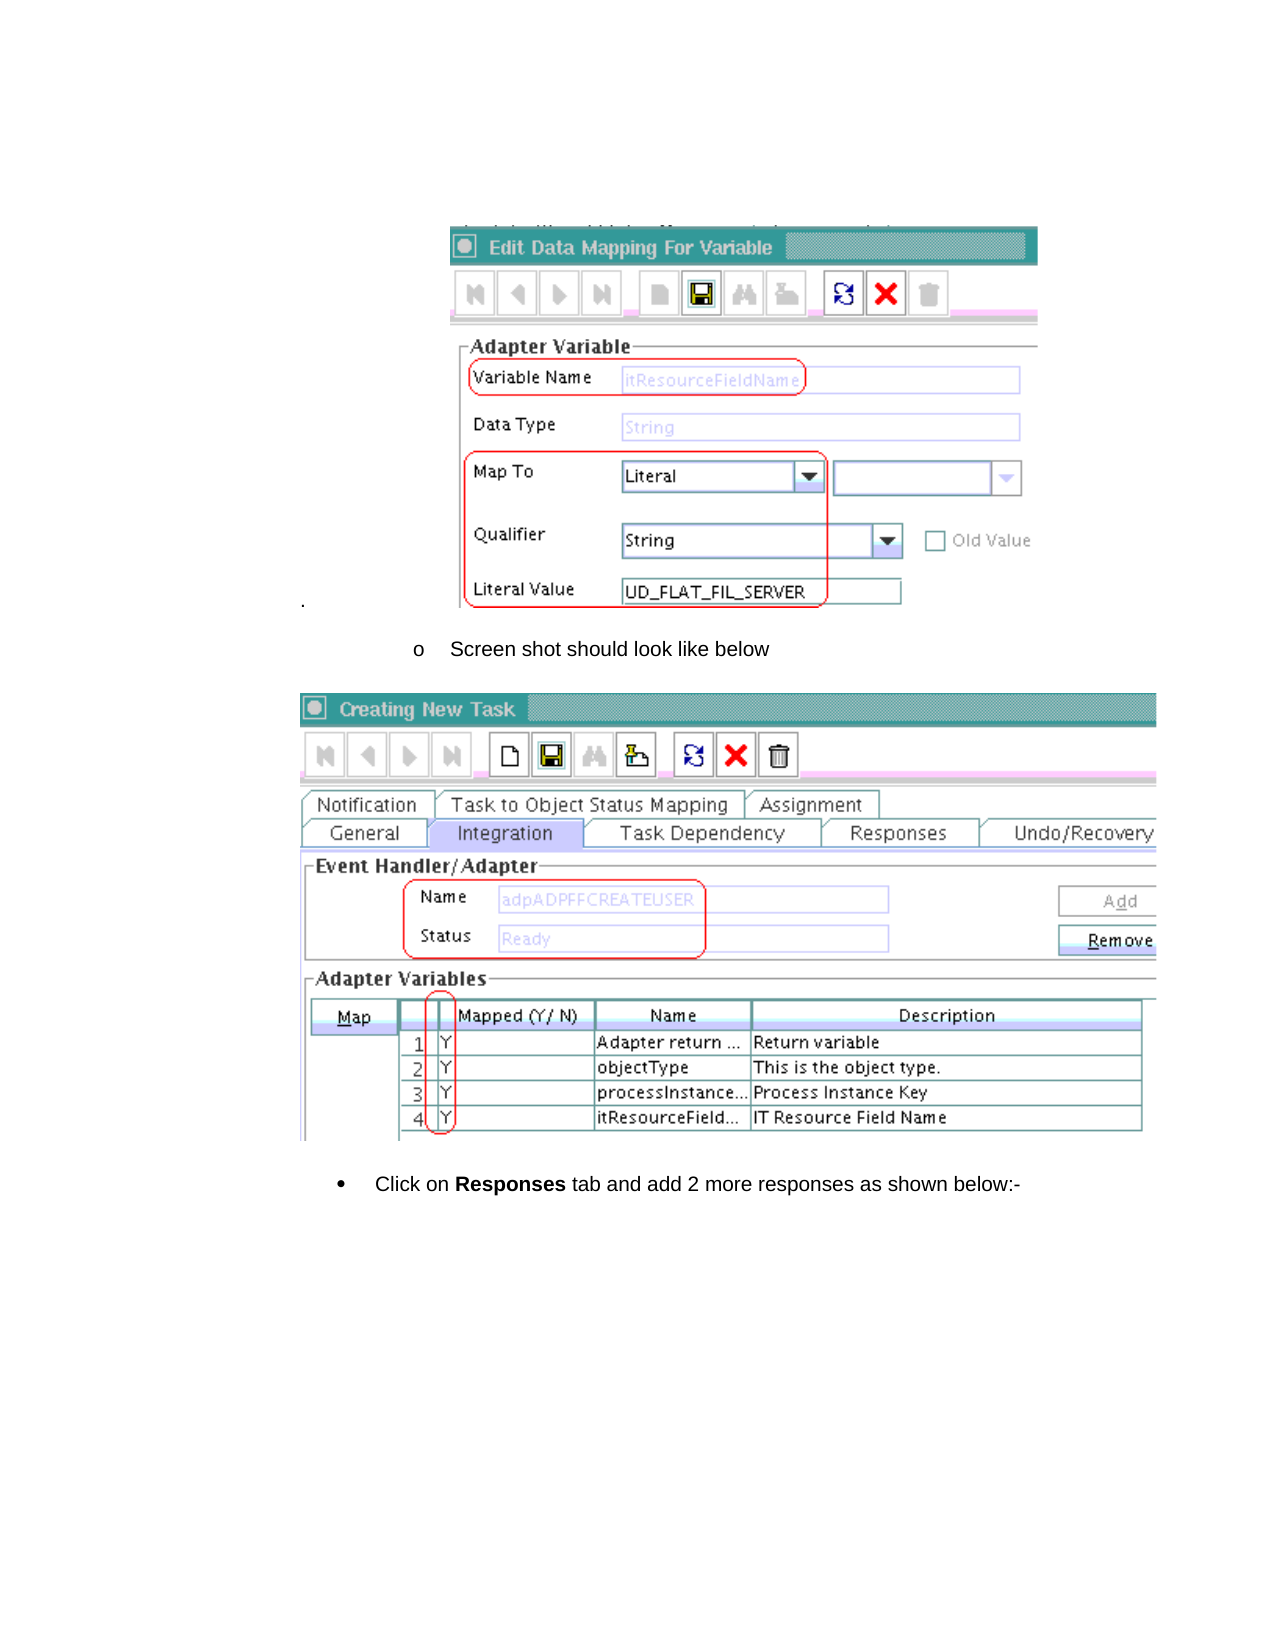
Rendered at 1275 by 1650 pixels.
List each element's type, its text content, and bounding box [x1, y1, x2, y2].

list Click on Responses tab and add 2 more responses as shown below:- [337, 1172, 1125, 1196]
picture [450, 225, 1038, 608]
picture [300, 693, 1157, 1141]
list Screen shot should look like below [412, 637, 1125, 662]
